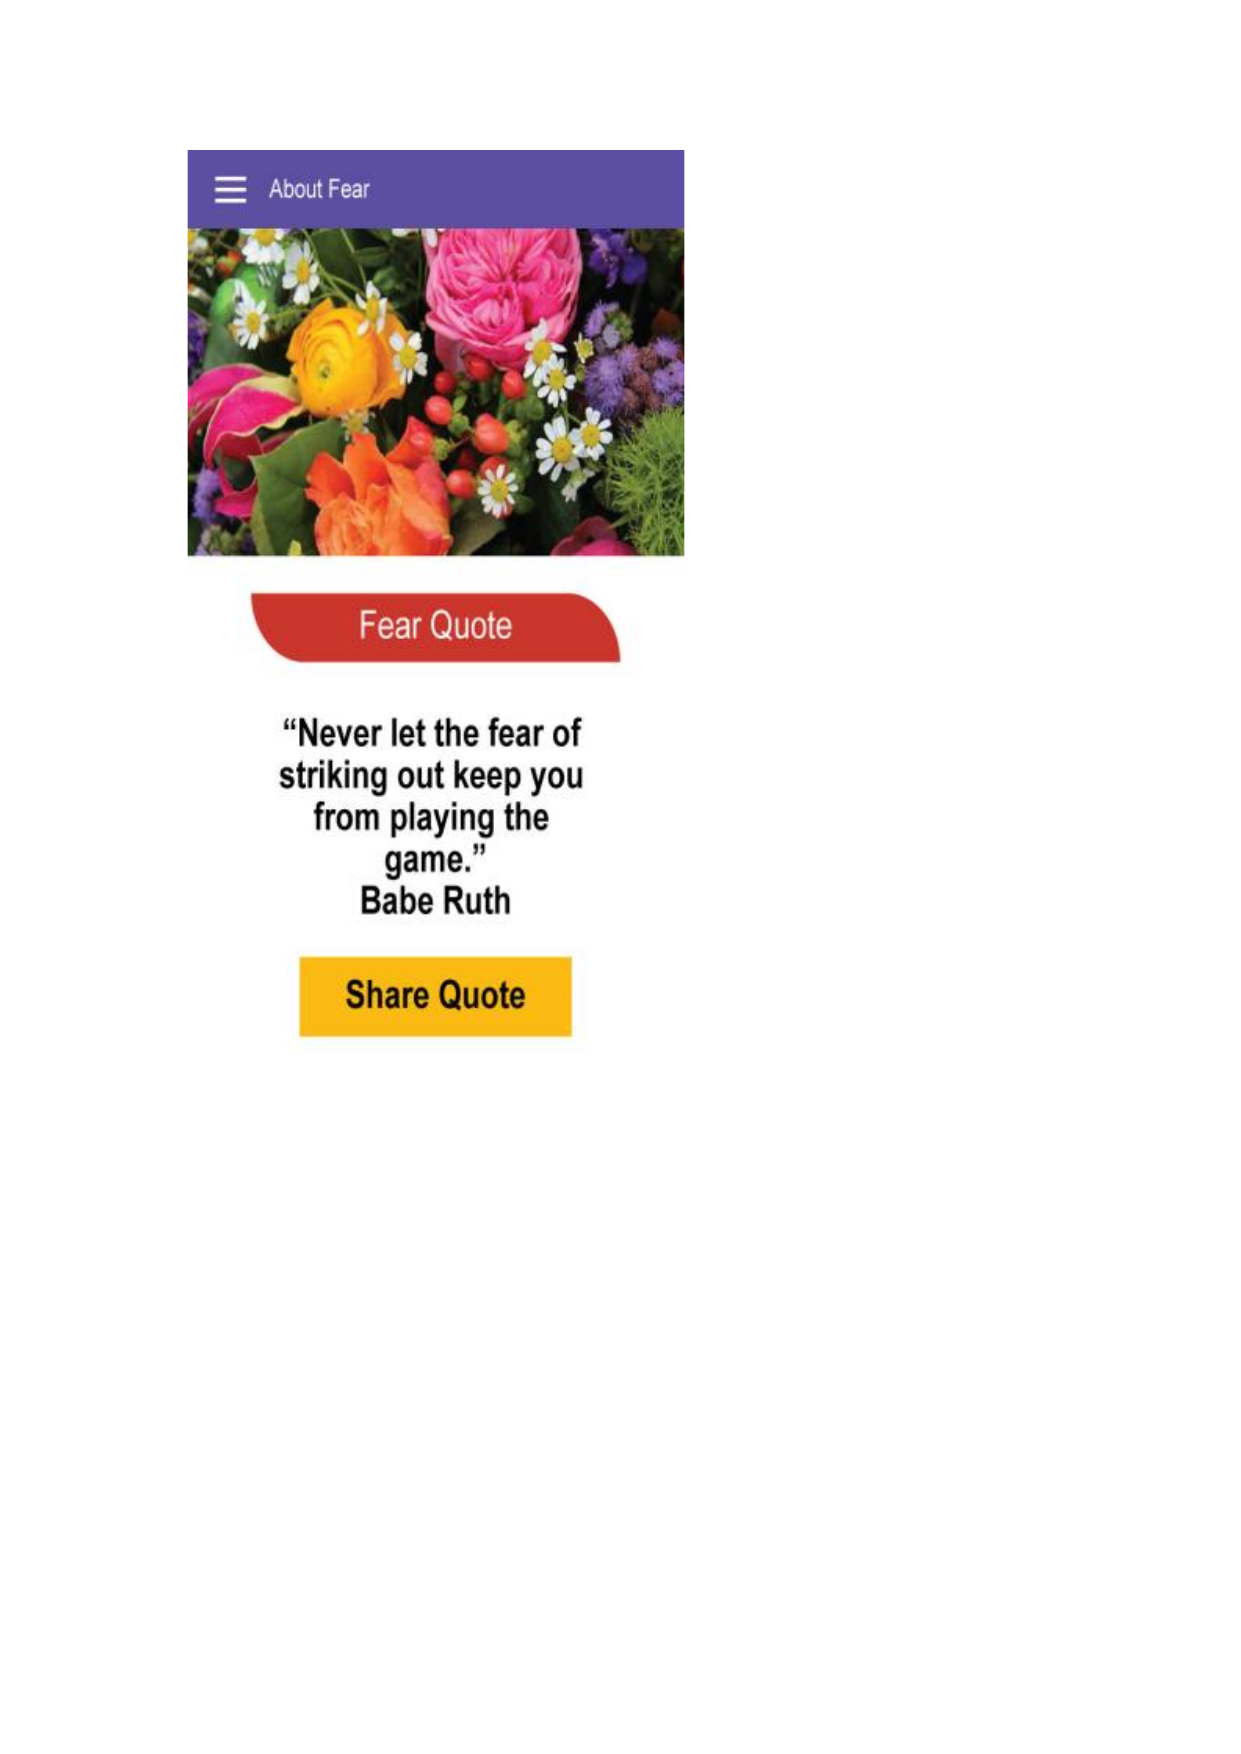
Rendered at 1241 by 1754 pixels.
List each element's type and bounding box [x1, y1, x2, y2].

picture [187, 150, 685, 1107]
